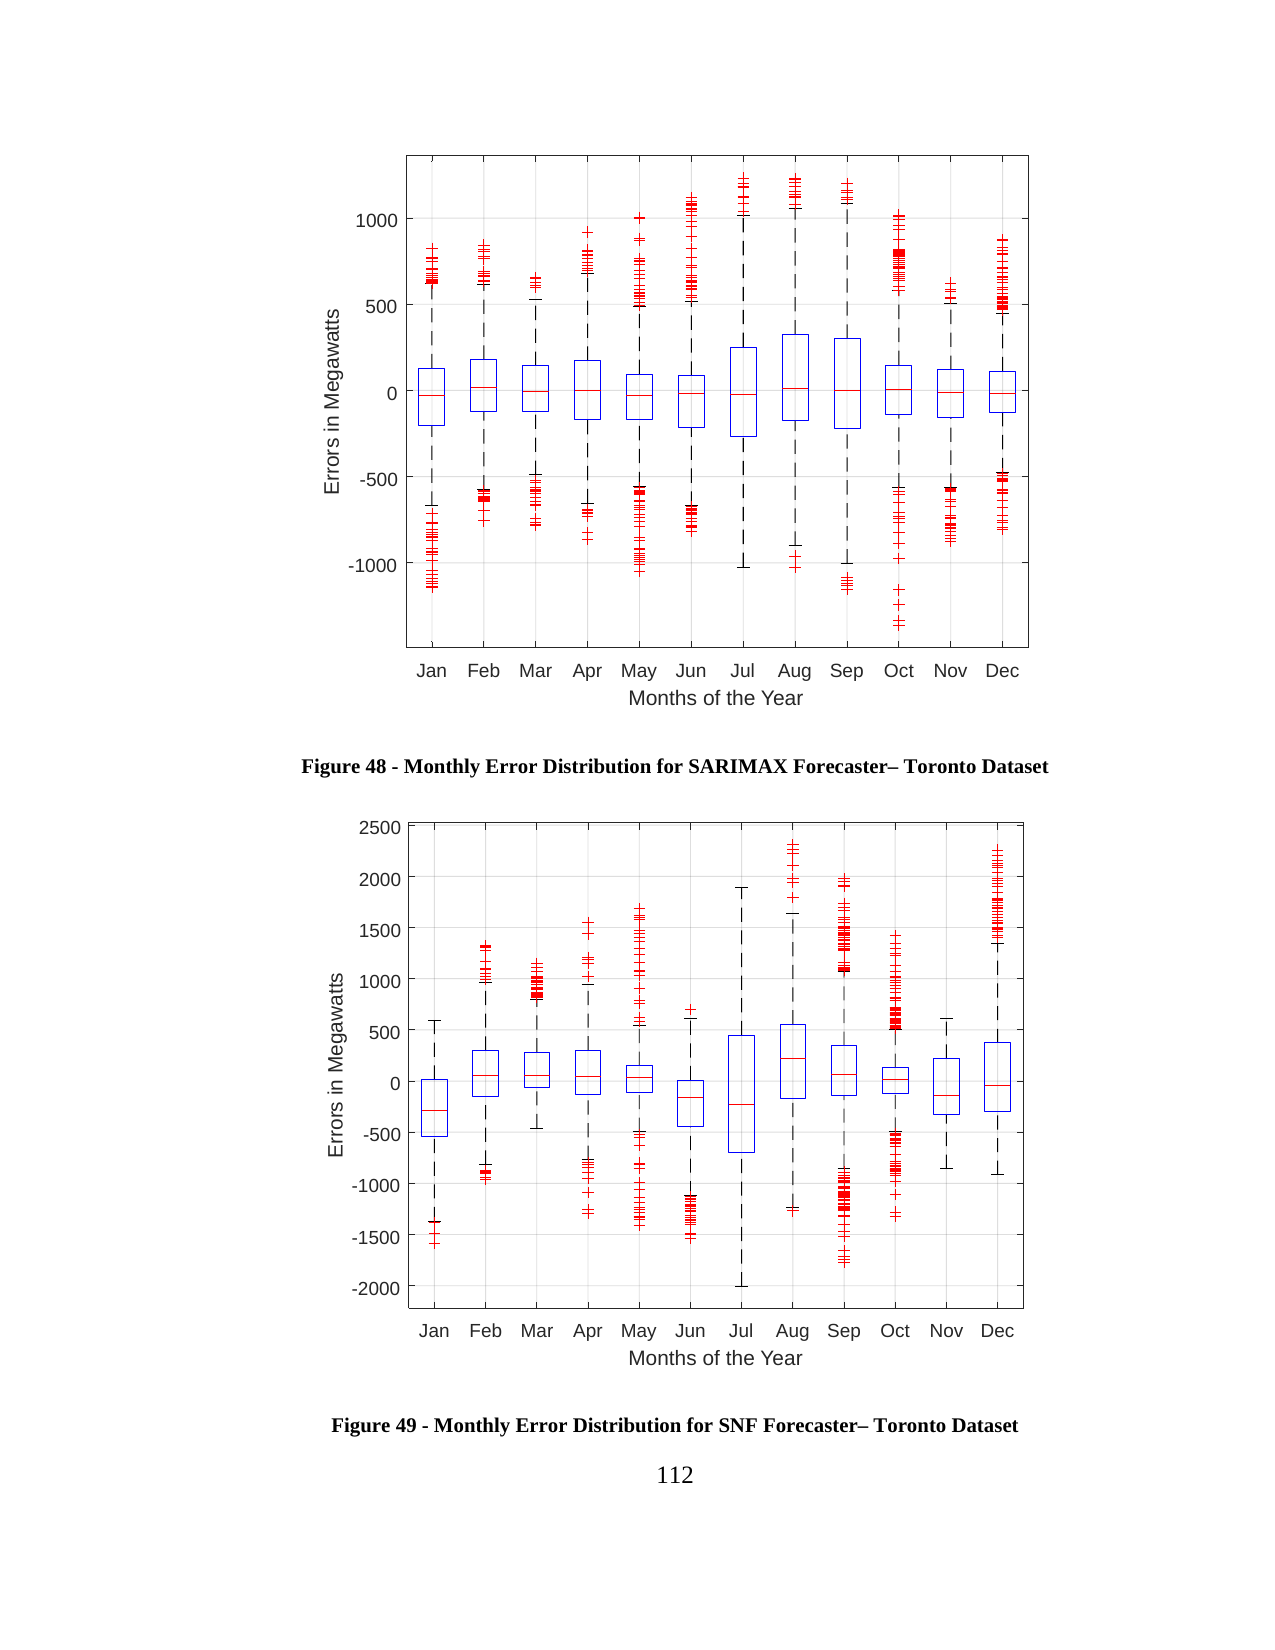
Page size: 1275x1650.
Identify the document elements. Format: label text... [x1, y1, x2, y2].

text Figure 48 - Monthly Error Distribution for SARIMAX Forecaster– Toronto Dataset [225, 754, 1125, 778]
text Figure 49 - Monthly Error Distribution for SNF Forecaster– Toronto Dataset [225, 1413, 1125, 1437]
